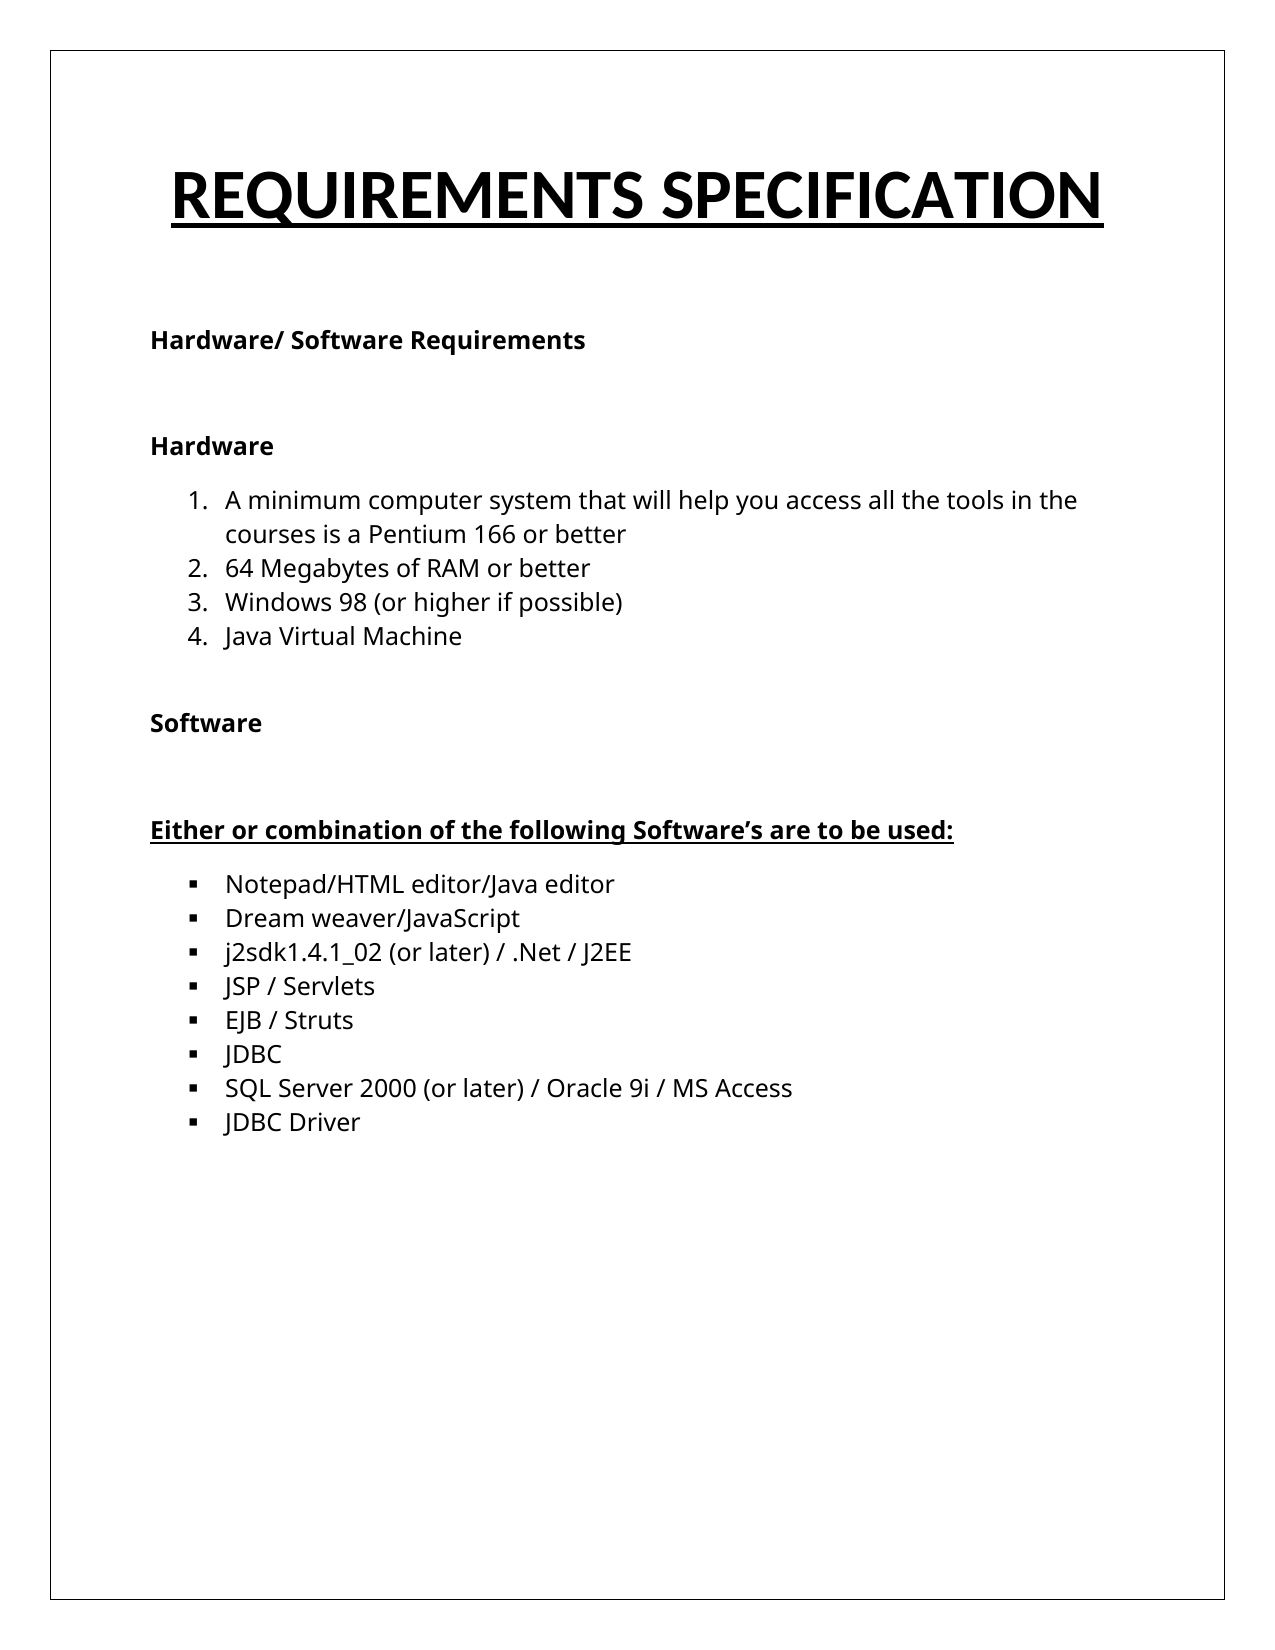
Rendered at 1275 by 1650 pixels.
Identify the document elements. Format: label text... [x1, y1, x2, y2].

list EJB / Struts [187, 1003, 1125, 1037]
list Java Virtual Machine [187, 618, 1125, 653]
list JDBC Driver [187, 1105, 1125, 1139]
text Software [150, 706, 1125, 740]
list Notepad/HTML editor/Java editor [187, 866, 1125, 900]
list A minimum computer system that will help you access all the tools in the courses is a Pentium 166 or better [187, 482, 1125, 550]
list SQL Server 2000 (or later) / Oracle 9i / MS Access [187, 1071, 1125, 1105]
text Either or combination of the following Software’s are to be used: [150, 813, 1125, 847]
list JDBC [187, 1037, 1125, 1071]
text Hardware [150, 429, 1125, 463]
subtitle Hardware/ Software Requirements [150, 323, 1125, 357]
list Windows 98 (or higher if possible) [187, 584, 1125, 618]
text REQUIREMENTS SPECIFICATION [150, 150, 1125, 236]
list JSP / Servlets [187, 968, 1125, 1003]
list j2sdk1.4.1_02 (or later) / .Net / J2EE [187, 934, 1125, 968]
list 64 Megabytes of RAM or better [187, 550, 1125, 584]
list Dream weaver/JavaScript [187, 900, 1125, 934]
